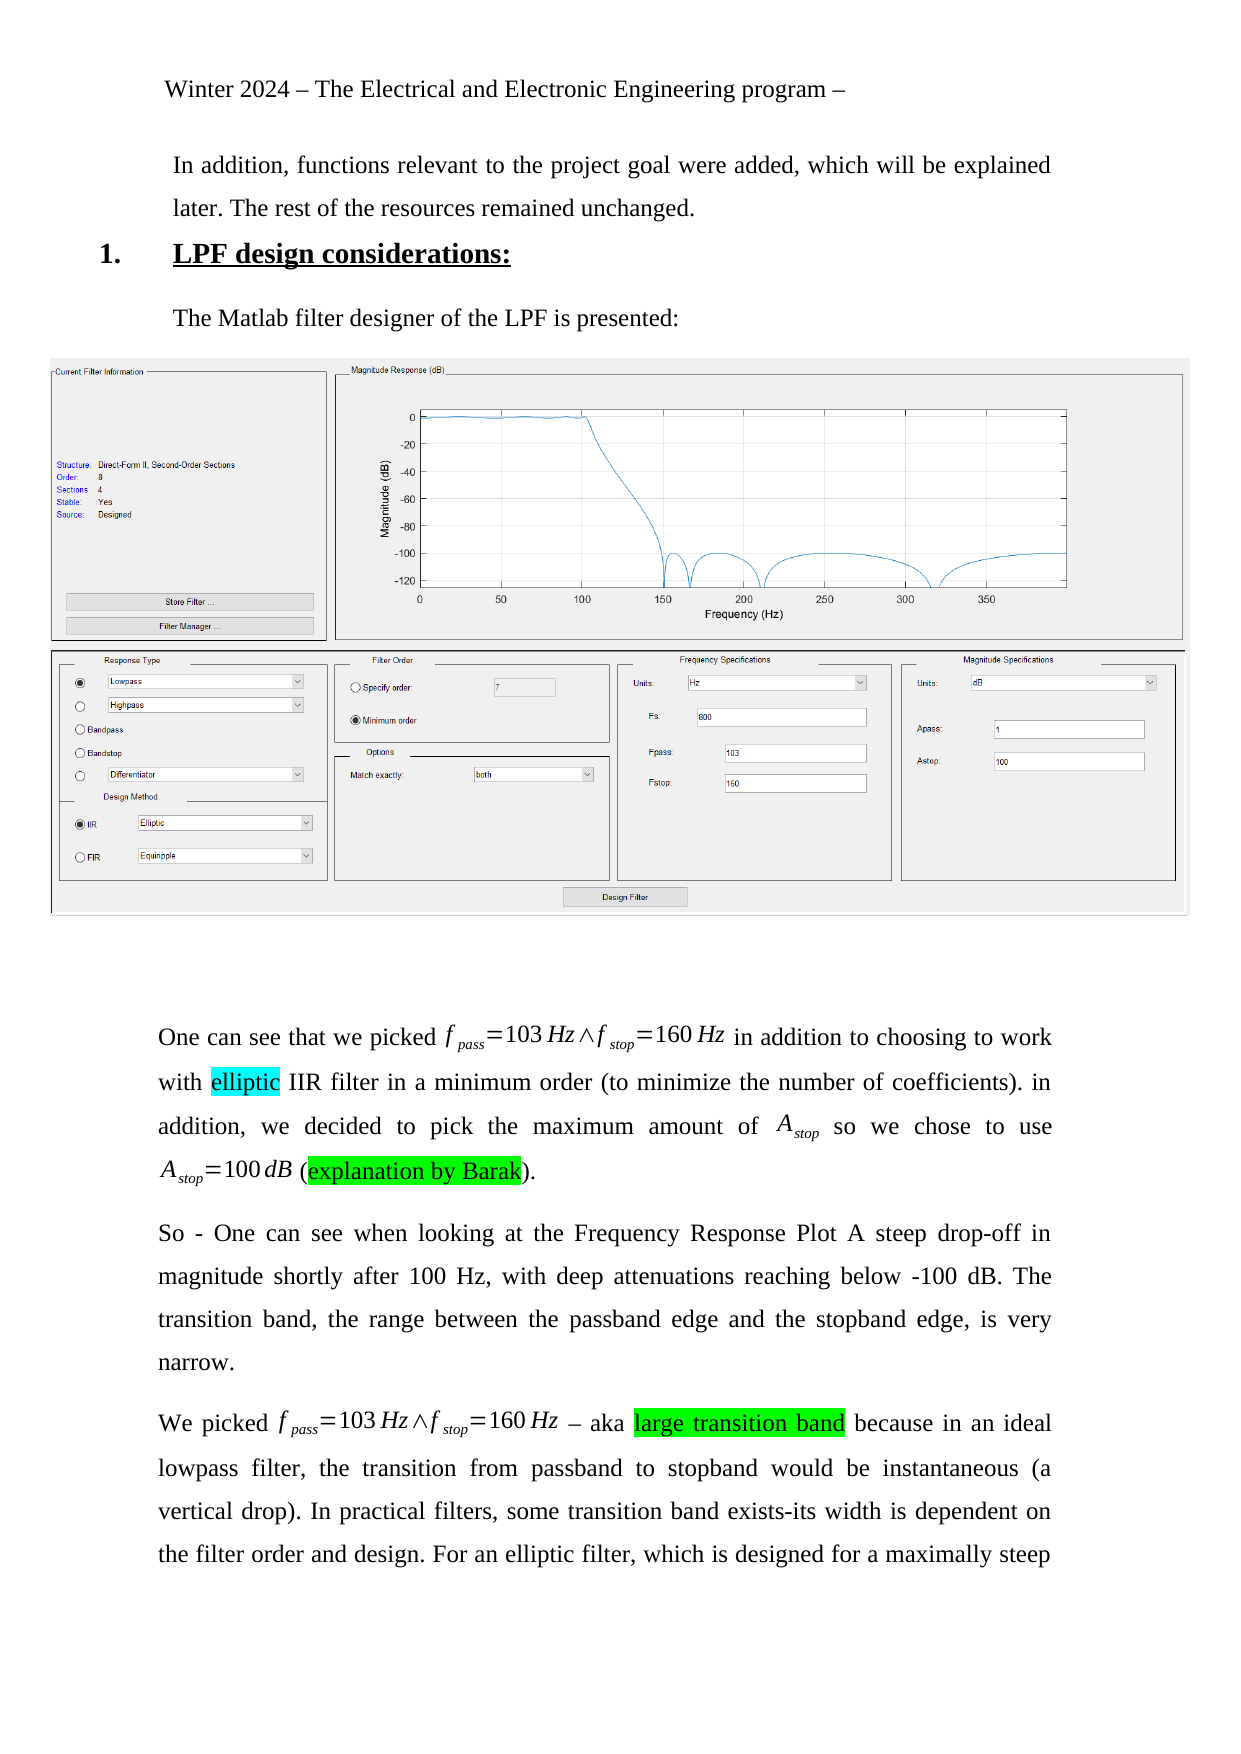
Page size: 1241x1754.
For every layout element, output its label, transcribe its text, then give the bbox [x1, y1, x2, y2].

picture [50, 357, 1191, 916]
text The Matlab filter designer of the LPF is presented: [173, 303, 1053, 332]
list In addition, functions relevant to the project goal were added, which will be explained later. The rest of the resources remained unchanged. [173, 150, 1053, 222]
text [158, 1407, 1053, 1568]
list LPF design considerations: [99, 236, 1053, 270]
text So - One can see when looking at the Frequency Response Plot A steep drop-off in magnitude shortly after 100 Hz, with deep attenuations reaching below -100 dB. The transition band, the range between the passband edge and the stopband edge, is very narrow. [158, 1218, 1053, 1376]
text One can see that we picked in addition to choosing to work with elliptic IIR filter in a minimum order (to minimize the number of coefficients). in addition, we decided to pick the maximum amount of so we chose to use (explanation by Barak). [158, 1021, 1053, 1187]
